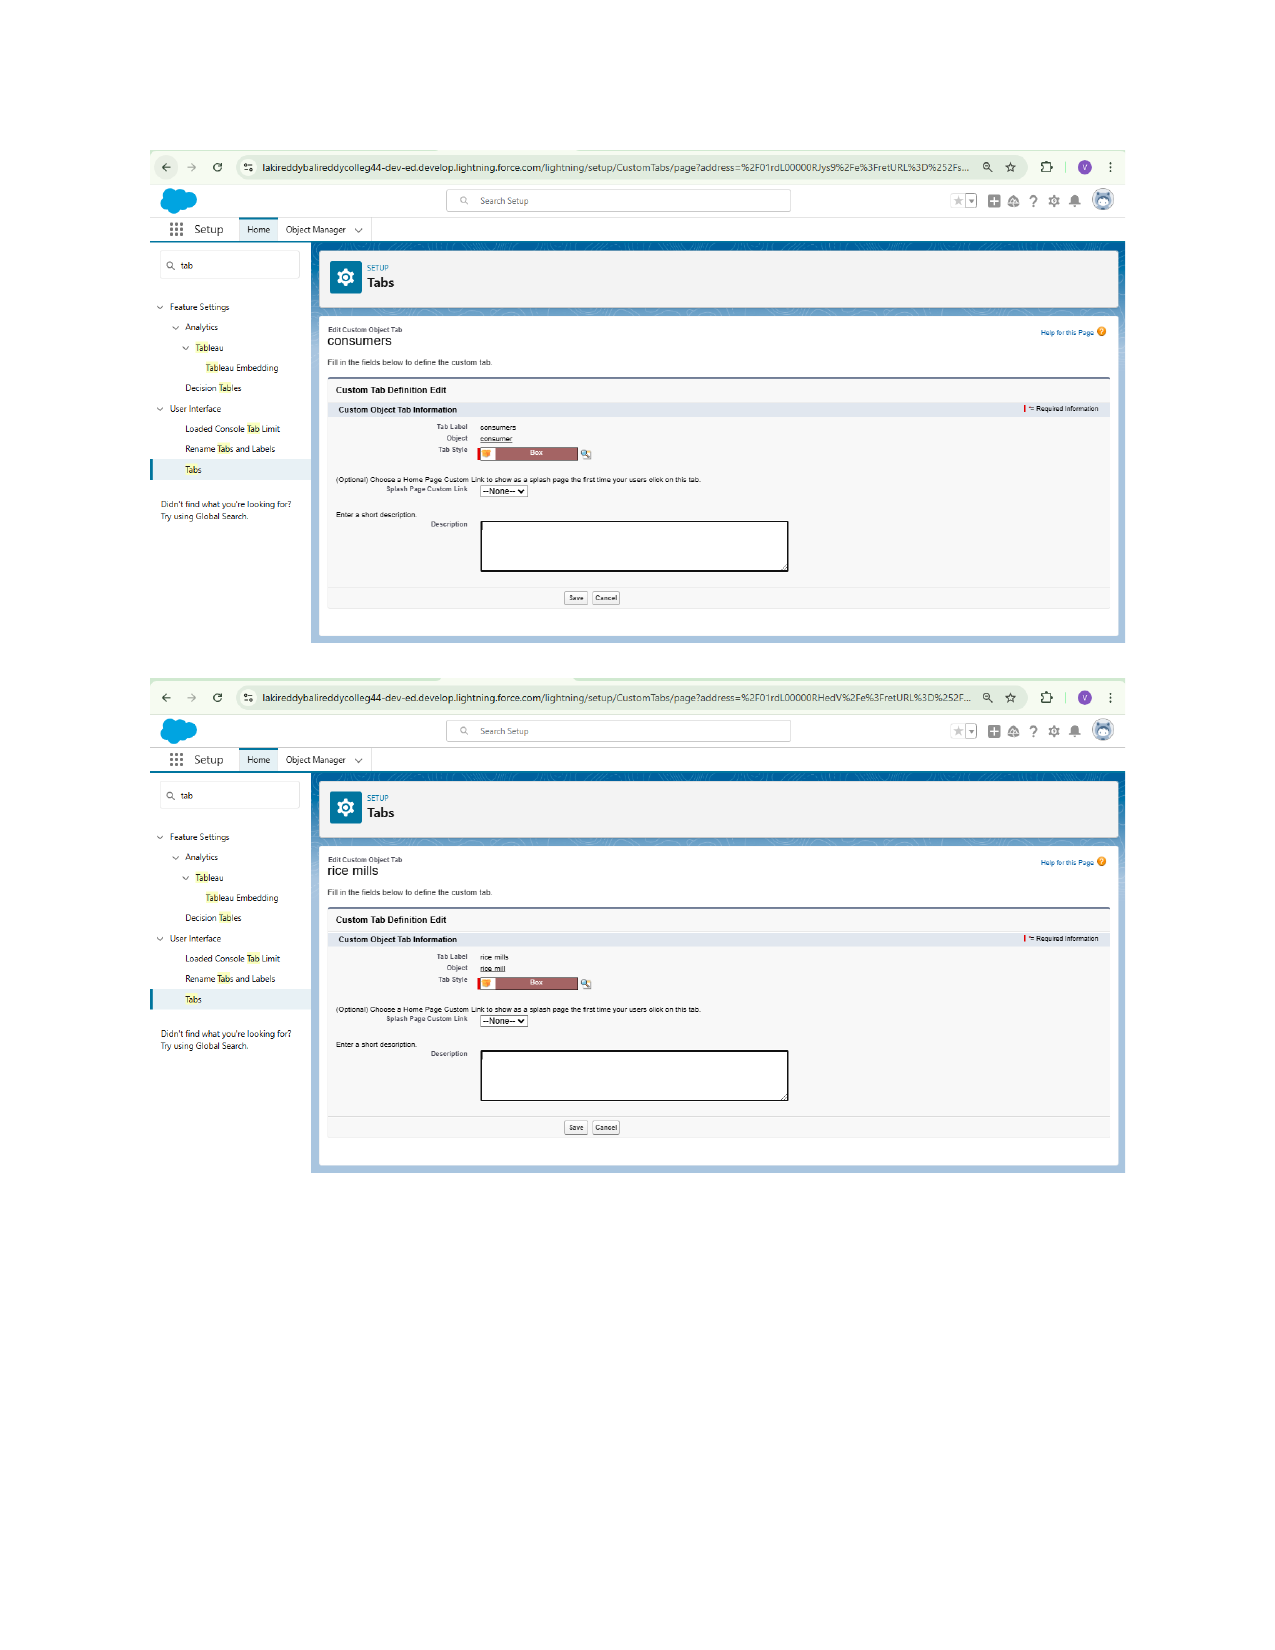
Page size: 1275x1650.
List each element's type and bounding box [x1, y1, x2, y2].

picture [150, 774, 1125, 1173]
picture [150, 150, 1125, 240]
picture [150, 678, 1125, 770]
picture [150, 243, 1125, 643]
